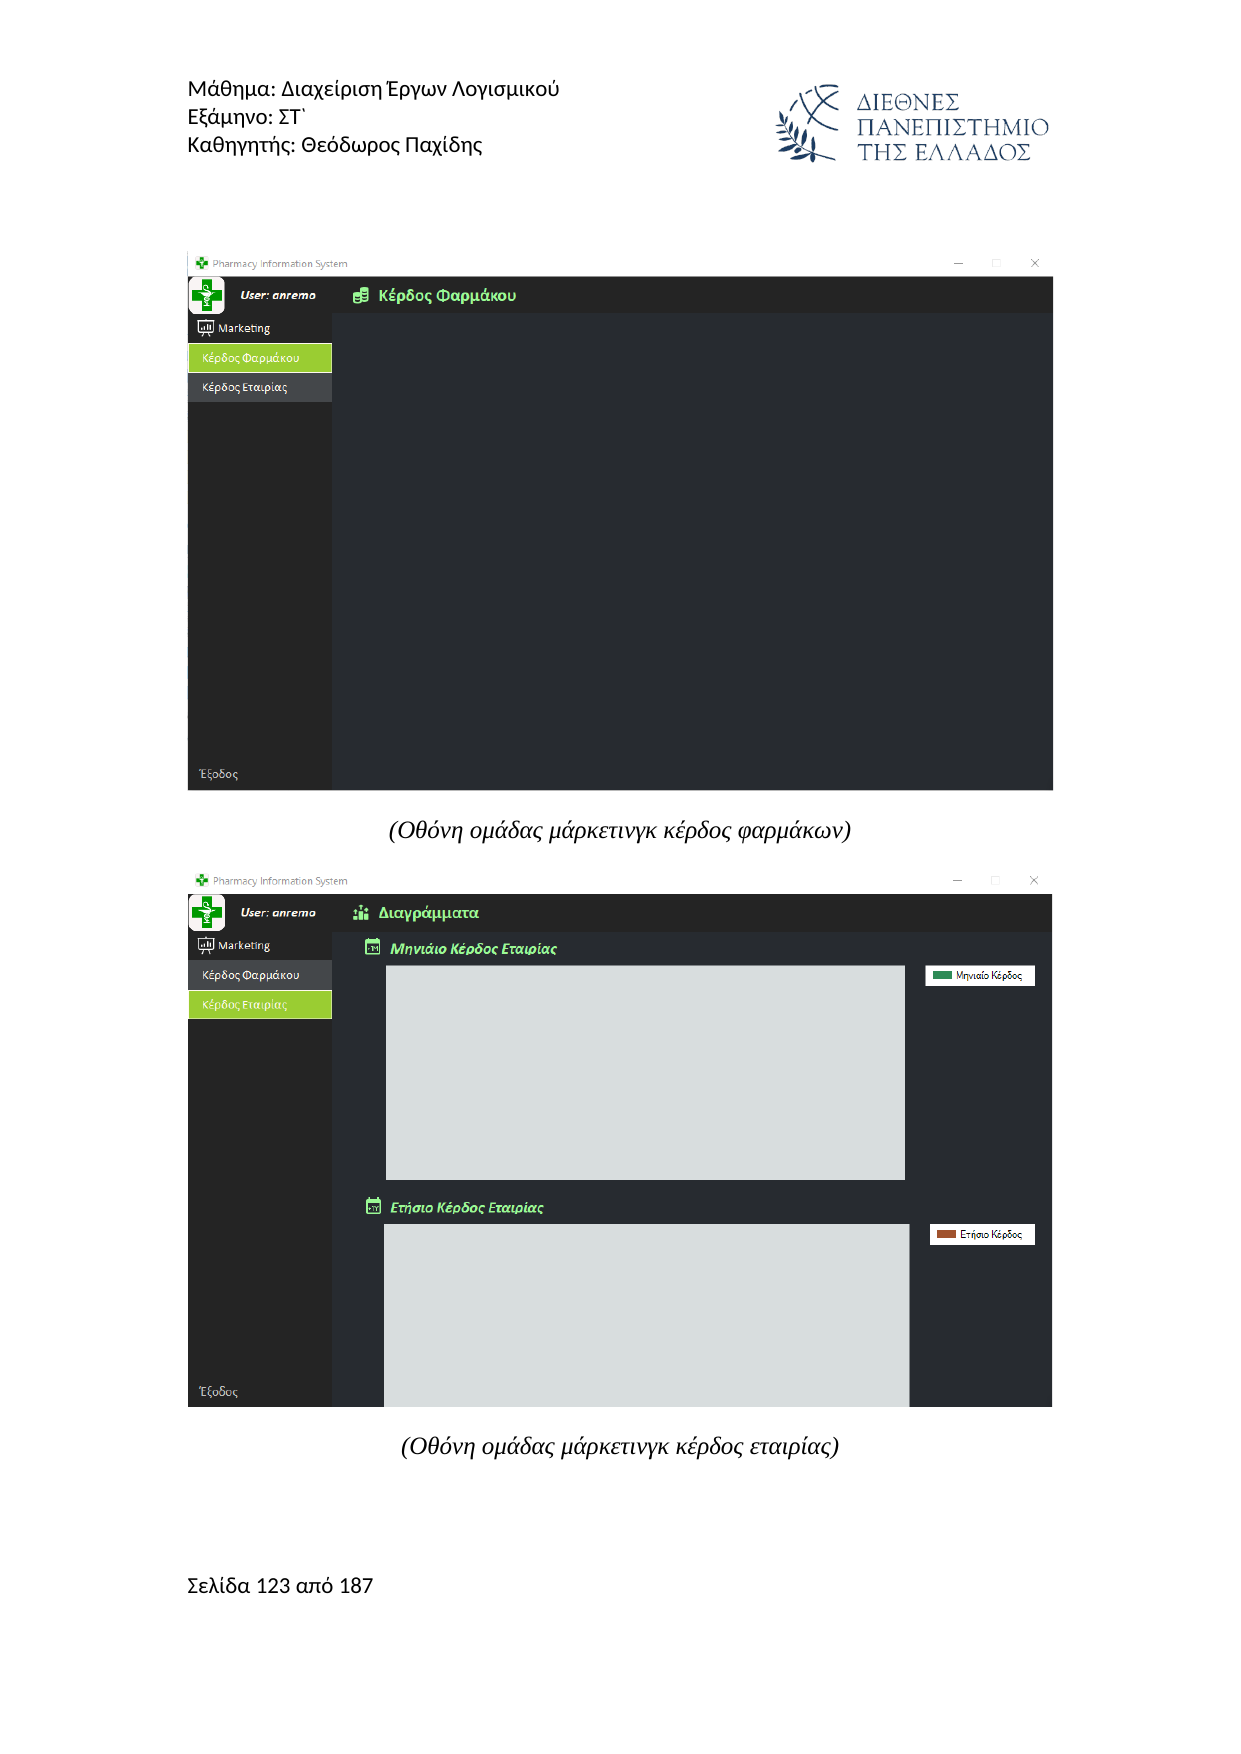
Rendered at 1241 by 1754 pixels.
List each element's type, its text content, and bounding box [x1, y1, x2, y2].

picture [752, 73, 1073, 174]
text (Οθόνη ομάδας μάρκετινγκ κέρδος εταιρίας) [187, 1431, 1053, 1460]
picture [187, 251, 1054, 791]
text (Οθόνη ομάδας μάρκετινγκ κέρδος φαρμάκων) [187, 815, 1053, 844]
picture [188, 868, 1053, 1407]
